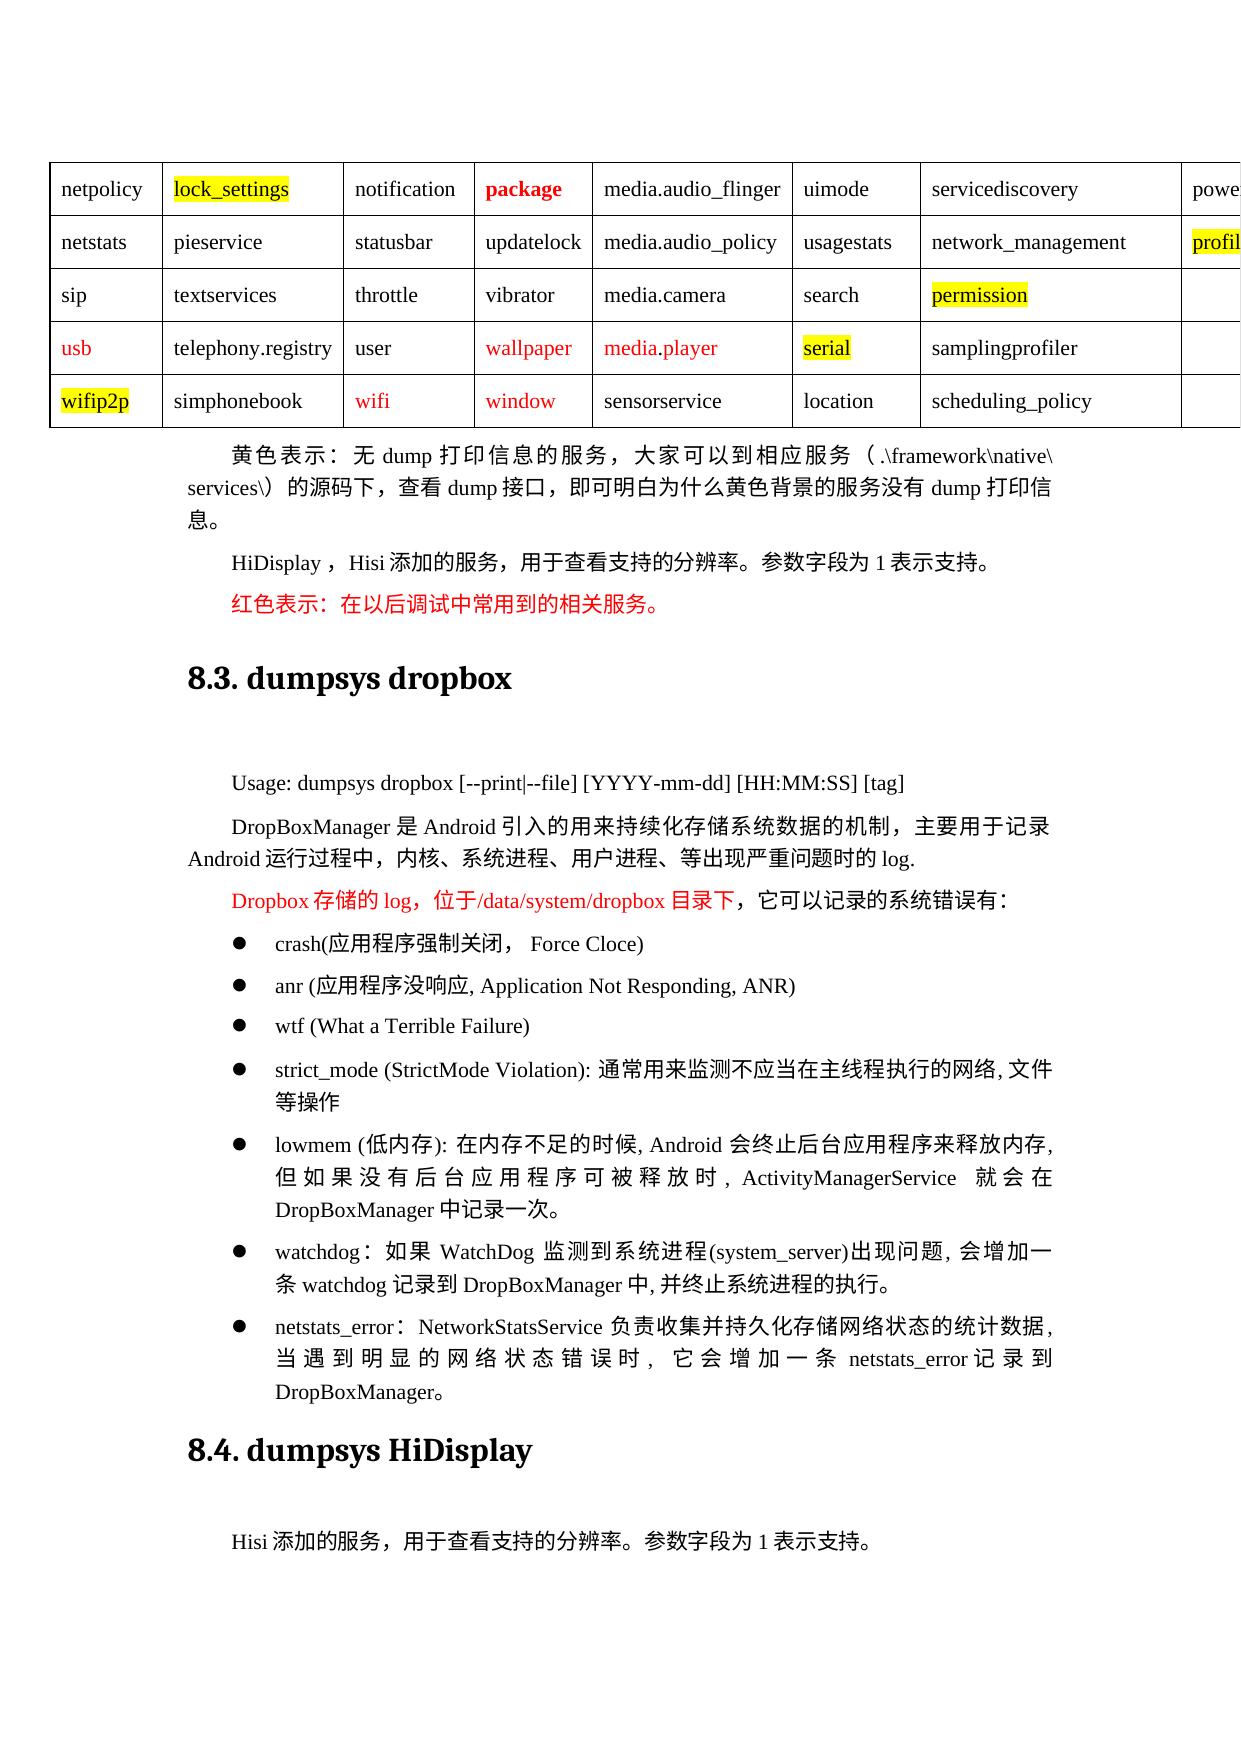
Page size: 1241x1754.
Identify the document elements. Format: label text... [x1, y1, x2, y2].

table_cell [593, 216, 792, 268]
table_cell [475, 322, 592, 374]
subtitle dumpsys dropbox [187, 646, 1053, 711]
list netstats_error：NetworkStatsService 负责收集并持久化存储网络状态的统计数据, 当遇到明显的网络状态错误时, 它会增加一条 netstats_error 记录到 DropBoxManager。 [231, 1308, 1053, 1406]
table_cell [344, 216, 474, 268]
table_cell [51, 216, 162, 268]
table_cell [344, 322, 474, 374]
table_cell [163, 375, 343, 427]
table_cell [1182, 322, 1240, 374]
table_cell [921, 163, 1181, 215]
text HiDisplay ，Hisi添加的服务，用于查看支持的分辨率。参数字段为1表示支持。 [187, 544, 1053, 577]
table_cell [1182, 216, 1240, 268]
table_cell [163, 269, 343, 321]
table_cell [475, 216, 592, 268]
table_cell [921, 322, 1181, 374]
list strict_mode (StrictMode Violation): 通常用来监测不应当在主线程执行的网络, 文件等操作 [231, 1052, 1053, 1117]
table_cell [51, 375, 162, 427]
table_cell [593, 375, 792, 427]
text Dropbox存储的log，位于/data/system/dropbox目录下，它可以记录的系统错误有： [187, 883, 1053, 916]
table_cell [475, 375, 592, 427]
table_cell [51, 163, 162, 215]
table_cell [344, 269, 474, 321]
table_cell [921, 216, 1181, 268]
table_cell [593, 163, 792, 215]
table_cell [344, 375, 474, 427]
text 红色表示：在以后调试中常用到的相关服务。 [187, 587, 1053, 619]
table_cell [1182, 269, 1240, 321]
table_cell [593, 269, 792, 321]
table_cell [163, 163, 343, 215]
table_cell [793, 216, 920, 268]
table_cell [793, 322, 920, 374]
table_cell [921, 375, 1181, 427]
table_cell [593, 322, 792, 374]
text DropBoxManager是Android引入的用来持续化存储系统数据的机制，主要用于记录Android运行过程中，内核、系统进程、用户进程、等出现严重问题时的log. [187, 808, 1053, 873]
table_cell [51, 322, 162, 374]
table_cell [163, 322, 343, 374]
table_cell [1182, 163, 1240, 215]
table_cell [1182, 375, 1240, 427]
list crash(应用程序强制关闭， Force Cloce) [231, 925, 1053, 958]
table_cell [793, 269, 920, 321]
subtitle dumpsys HiDisplay [187, 1418, 1053, 1483]
text 黄色表示：无dump打印信息的服务，大家可以到相应服务（.\framework\native\services\）的源码下，查看dump接口，即可明白为什么黄色背景的服务没有dump打印信息。 [187, 437, 1053, 535]
list anr (应用程序没响应, Application Not Responding, ANR) [231, 967, 1053, 1000]
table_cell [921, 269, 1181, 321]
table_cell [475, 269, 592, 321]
text Hisi添加的服务，用于查看支持的分辨率。参数字段为1表示支持。 [187, 1524, 1053, 1556]
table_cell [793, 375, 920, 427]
text Usage: dumpsys dropbox [--print|--file] [YYYY-mm-dd] [HH:MM:SS] [tag] [187, 766, 1053, 799]
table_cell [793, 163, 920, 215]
list watchdog：如果 WatchDog 监测到系统进程(system_server)出现问题, 会增加一条 watchdog 记录到 DropBoxManager 中, 并终止系统进程的执行。 [231, 1234, 1053, 1299]
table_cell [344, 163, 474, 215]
list lowmem (低内存): 在内存不足的时候, Android 会终止后台应用程序来释放内存, 但如果没有后台应用程序可被释放时, ActivityManagerService 就会在 DropBoxManager 中记录一次。 [231, 1127, 1053, 1224]
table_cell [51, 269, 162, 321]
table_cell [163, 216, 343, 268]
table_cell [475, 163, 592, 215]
list wtf (What a Terrible Failure) [231, 1010, 1053, 1042]
